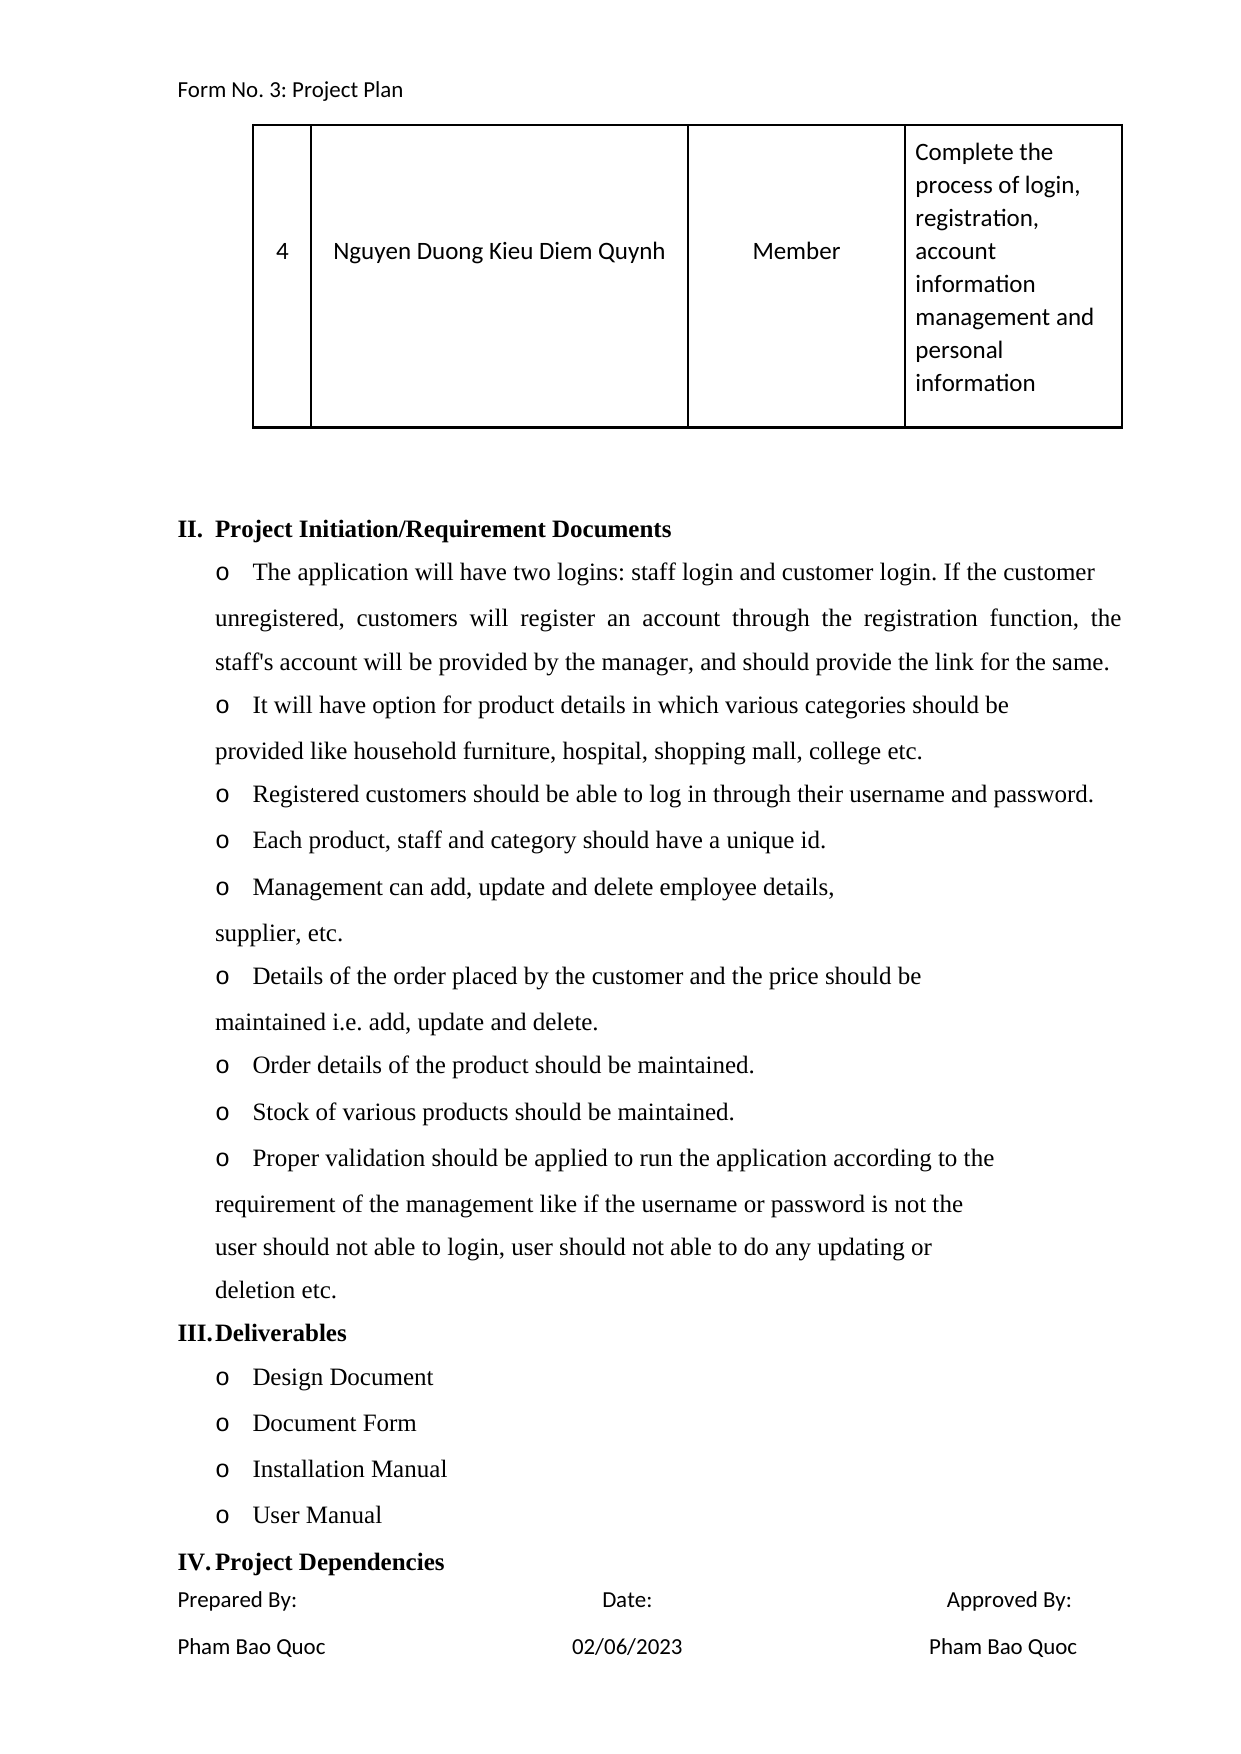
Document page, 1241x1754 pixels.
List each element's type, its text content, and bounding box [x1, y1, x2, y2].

text requirement of the management like if the username or password is not the [215, 1189, 1122, 1218]
list Design Document [215, 1362, 1122, 1392]
table_cell 4 [254, 126, 310, 426]
text provided like household furniture, hospital, shopping mall, college etc. [215, 736, 1122, 765]
text deletion etc. [215, 1275, 1122, 1304]
text supplier, etc. [215, 918, 1122, 947]
list Project Dependencies [177, 1547, 1122, 1575]
table_cell Nguyen Duong Kieu Diem Quynh [312, 126, 687, 426]
table_cell Complete the process of login, registration, account information management and personal information [906, 126, 1121, 426]
list Document Form [215, 1408, 1122, 1439]
text maintained i.e. add, update and delete. [215, 1007, 1122, 1036]
list Order details of the product should be maintained. [215, 1050, 1122, 1081]
table_cell Member [689, 126, 904, 426]
list Installation Manual [215, 1454, 1122, 1485]
text unregistered, customers will register an account through the registration function, the staff's account will be provided by the manager, and should provide the link for the same. [215, 603, 1122, 675]
list Each product, staff and category should have a unique id. [215, 825, 1122, 856]
list Deliverables [177, 1318, 1122, 1347]
list Details of the order placed by the customer and the price should be [215, 961, 1122, 992]
list The application will have two logins: staff login and customer login. If the customer [215, 557, 1122, 588]
list Proper validation should be applied to run the application according to the [215, 1143, 1122, 1174]
list Registered customers should be able to log in through their username and password. [215, 779, 1122, 810]
list Project Initiation/Requirement Documents [177, 514, 1122, 543]
text user should not able to login, user should not able to do any updating or [215, 1232, 1122, 1261]
list User Manual [215, 1500, 1122, 1531]
list Management can add, update and delete employee details, [215, 872, 1122, 902]
list Stock of various products should be maintained. [215, 1097, 1122, 1127]
list It will have option for product details in which various categories should be [215, 690, 1122, 721]
